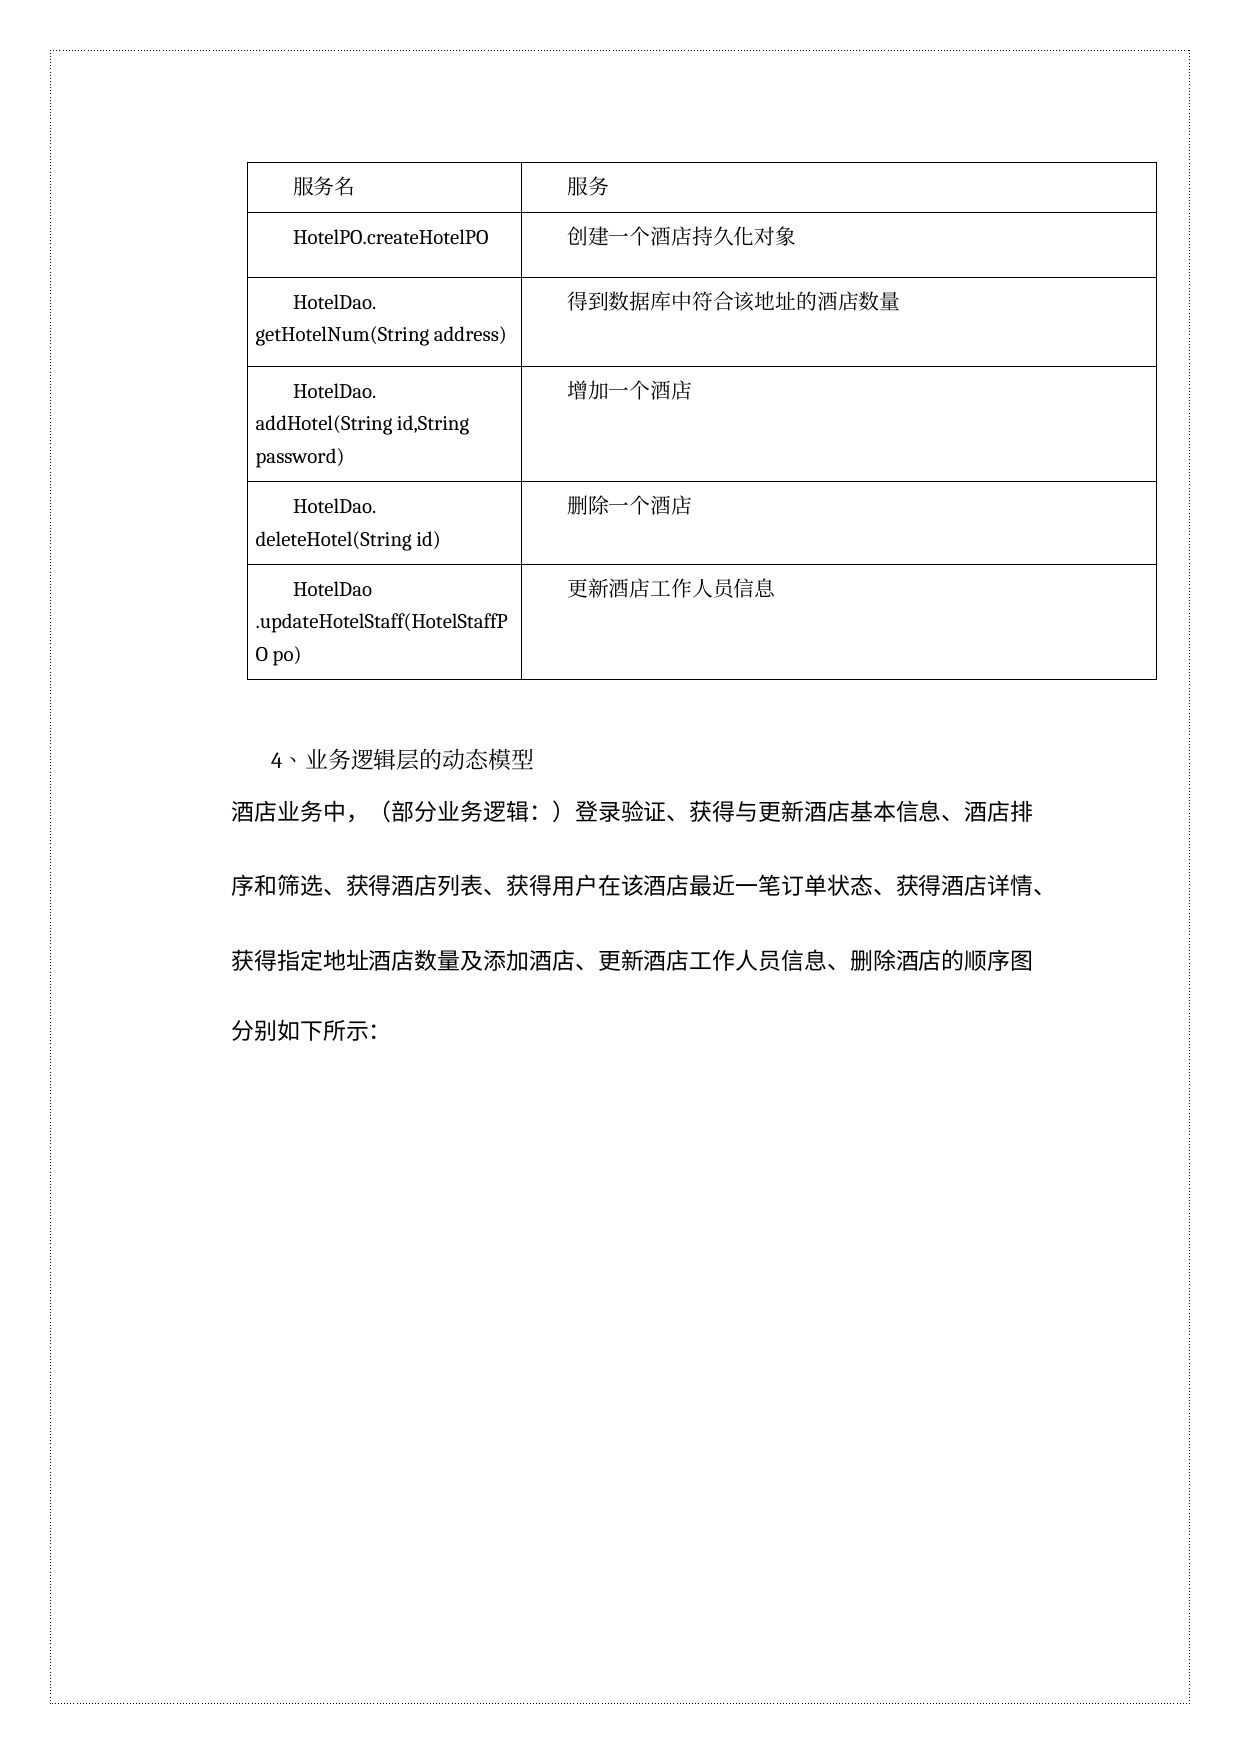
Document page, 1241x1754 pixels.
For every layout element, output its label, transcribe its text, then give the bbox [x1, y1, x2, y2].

table_cell 服务 [522, 163, 1156, 212]
table_cell HotelDao. getHotelNum(String address) [248, 278, 521, 366]
table_cell 得到数据库中符合该地址的酒店数量 [522, 278, 1156, 366]
table_cell 增加一个酒店 [522, 367, 1156, 481]
text 酒店业务中，（部分业务逻辑：）登录验证、获得与更新酒店基本信息、酒店排序和筛选、获得酒店列表、获得用户在该酒店最近一笔订单状态、获得酒店详情、获得指定地址酒店数量及添加酒店、更新酒店工作人员信息、删除酒店的顺序图 [231, 777, 1053, 992]
text 分别如下所示： [231, 997, 1053, 1062]
table_cell HotelDao. deleteHotel(String id) [248, 482, 521, 564]
table_cell HotelPO.createHotelPO [248, 213, 521, 277]
table_cell HotelDao. addHotel(String id,String password) [248, 367, 521, 481]
table_cell 更新酒店工作人员信息 [522, 565, 1156, 679]
table_cell 删除一个酒店 [522, 482, 1156, 564]
table_cell 服务名 [248, 163, 521, 212]
table_cell 创建一个酒店持久化对象 [522, 213, 1156, 277]
text 4、业务逻辑层的动态模型 [225, 745, 1053, 777]
table_cell HotelDao.updateHotelStaff(HotelStaffPO po) [248, 565, 521, 679]
